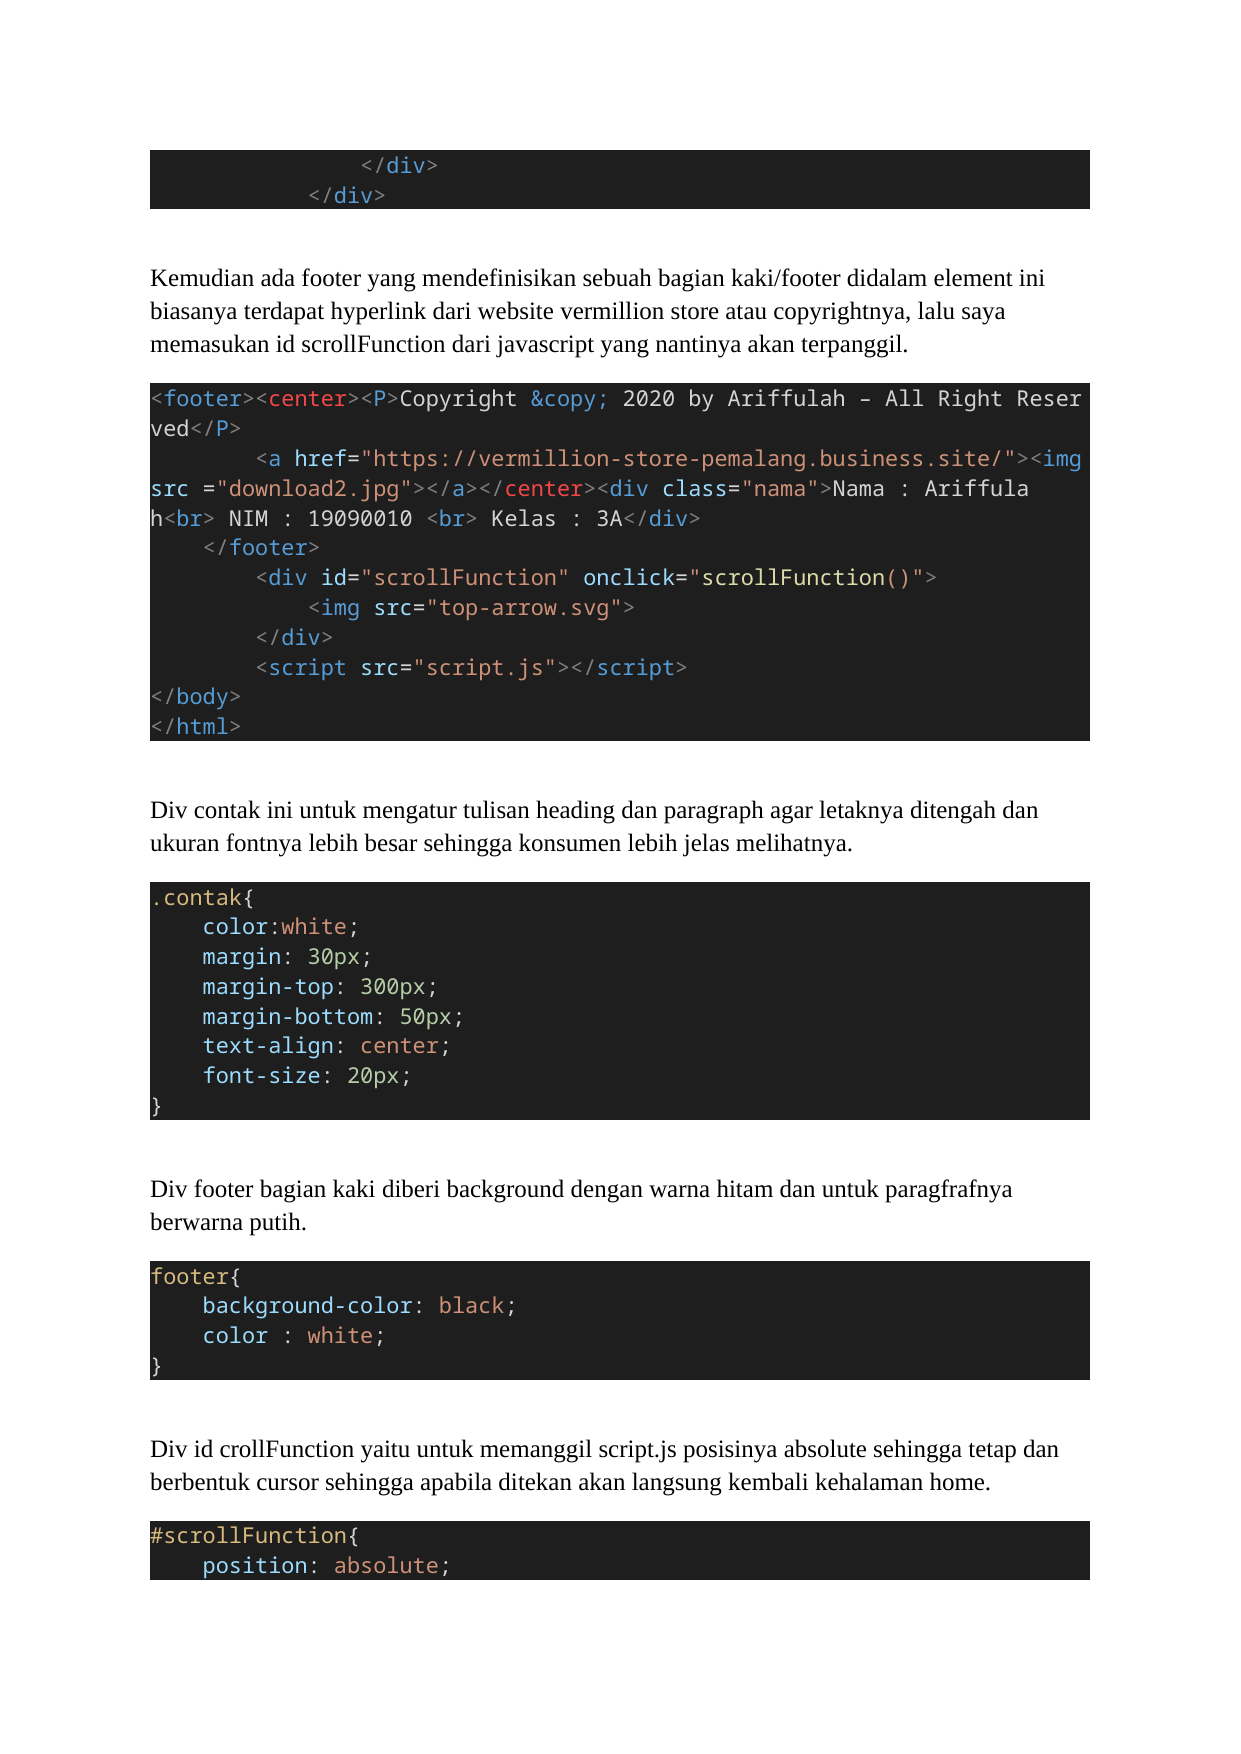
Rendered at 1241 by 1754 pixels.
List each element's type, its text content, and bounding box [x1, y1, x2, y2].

text <a href="https://vermillion-store-pemalang.business.site/"><img src ="download2.jpg"></a></center><div class="nama">Nama : Ariffulah<br> NIM : 19090010 <br> Kelas : 3A</div> [150, 443, 1090, 532]
text position: absolute; [150, 1550, 1090, 1580]
text margin-top: 300px; [150, 971, 1090, 1001]
text <footer><center><P>Copyright &copy; 2020 by Ariffulah – All Right Reserved</P> [150, 383, 1090, 443]
text <script src="script.js"></script> [150, 651, 1090, 681]
text } [150, 1350, 1090, 1380]
text margin: 30px; [150, 941, 1090, 971]
text </div> [150, 180, 1090, 209]
text font-size: 20px; [150, 1060, 1090, 1090]
text margin-bottom: 50px; [150, 1001, 1090, 1031]
text .contak{ [150, 882, 1090, 911]
text Div contak ini untuk mengatur tulisan heading dan paragraph agar letaknya ditengah dan ukuran fontnya lebih besar sehingga konsumen lebih jelas melihatnya. [150, 795, 1090, 856]
text footer{ [150, 1261, 1090, 1290]
text </footer> [150, 532, 1090, 562]
text Div id crollFunction yaitu untuk memanggil script.js posisinya absolute sehingga tetap dan berbentuk cursor sehingga apabila ditekan akan langsung kembali kehalaman home. [150, 1434, 1090, 1495]
text </html> [150, 711, 1090, 741]
text background-color: black; [150, 1290, 1090, 1320]
text Div footer bagian kaki diberi background dengan warna hitam dan untuk paragfrafnya berwarna putih. [150, 1174, 1090, 1236]
text color:white; [150, 911, 1090, 941]
text color : white; [150, 1320, 1090, 1350]
text } [150, 1090, 1090, 1120]
text </div> [150, 622, 1090, 651]
text text-align: center; [150, 1031, 1090, 1060]
text </div> [150, 150, 1090, 180]
text </body> [150, 681, 1090, 711]
text <img src="top-arrow.svg"> [150, 592, 1090, 622]
text <div id="scrollFunction" onclick="scrollFunction()"> [150, 562, 1090, 592]
text #scrollFunction{ [150, 1521, 1090, 1550]
text Kemudian ada footer yang mendefinisikan sebuah bagian kaki/footer didalam element ini biasanya terdapat hyperlink dari website vermillion store atau copyrightnya, lalu saya memasukan id scrollFunction dari javascript yang nantinya akan terpanggil. [150, 263, 1090, 358]
